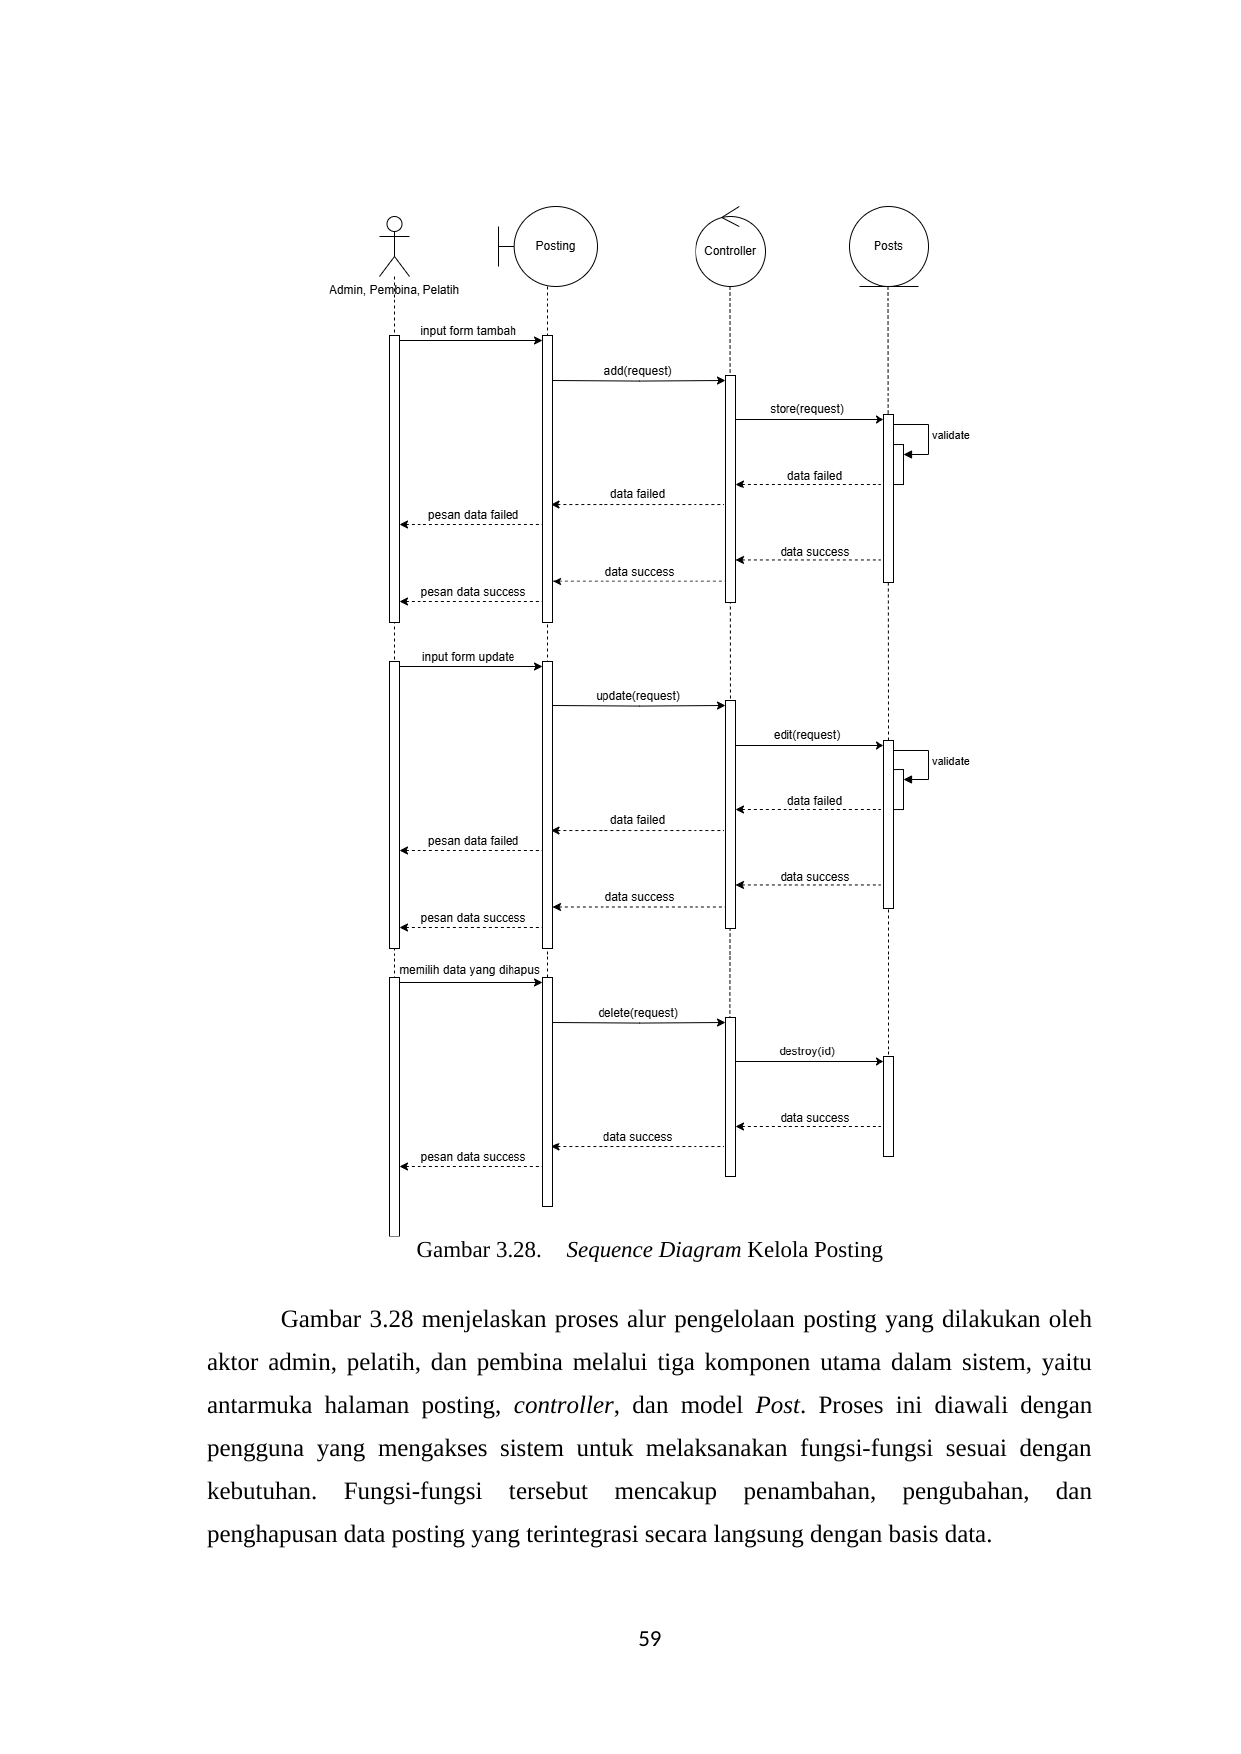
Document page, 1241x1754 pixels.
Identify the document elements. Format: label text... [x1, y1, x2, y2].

text Gambar 3.28 menjelaskan proses alur pengelolaan posting yang dilakukan oleh aktor admin, pelatih, dan pembina melalui tiga komponen utama dalam sistem, yaitu antarmuka halaman posting, controller, dan model Post. Proses ini diawali dengan pengguna yang mengakses sistem untuk melaksanakan fungsi-fungsi sesuai dengan kebutuhan. Fungsi-fungsi tersebut mencakup penambahan, pengubahan, dan penghapusan data posting yang terintegrasi secara langsung dengan basis data. [207, 1304, 1092, 1548]
picture [329, 206, 970, 1237]
text Sequence Diagram Kelola Posting [207, 1236, 1092, 1262]
